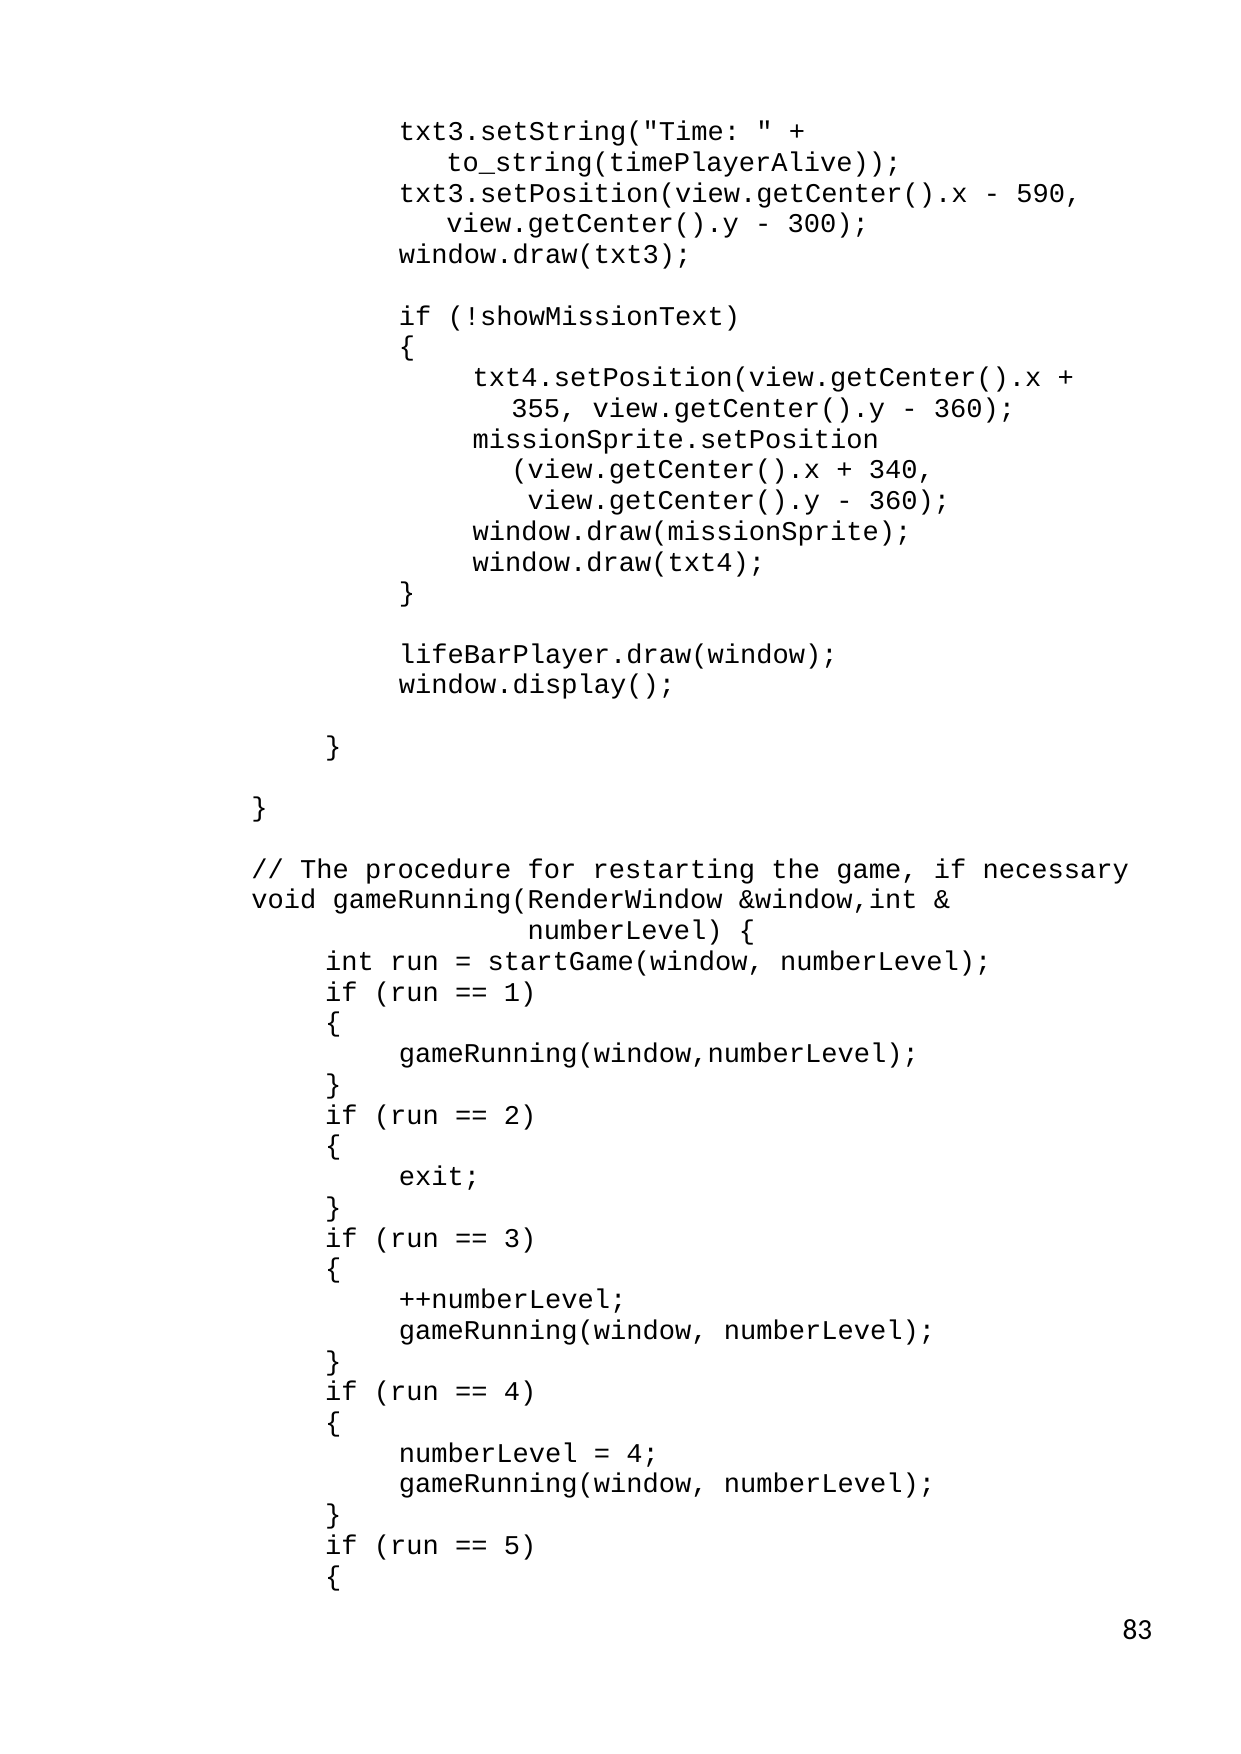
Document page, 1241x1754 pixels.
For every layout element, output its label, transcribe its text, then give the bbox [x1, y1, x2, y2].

text gameRunning(window,numberLevel); [177, 1040, 1152, 1071]
text window.draw(missionSprite); [177, 518, 1152, 548]
text { [177, 1255, 1152, 1286]
text if (run == 3) [177, 1224, 1152, 1255]
text if (!showMissionText) [177, 302, 1152, 333]
text { [177, 333, 1152, 364]
text view.getCenter().y - 360); [177, 487, 1152, 518]
text } [177, 794, 1152, 825]
text to_string(timePlayerAlive)); [177, 149, 1152, 179]
text // The procedure for restarting the game, if necessary [177, 856, 1152, 886]
text } [177, 1347, 1152, 1378]
text gameRunning(window, numberLevel); [177, 1470, 1152, 1501]
text if (run == 5) [177, 1532, 1152, 1562]
text window.draw(txt4); [177, 548, 1152, 579]
text txt3.setString("Time: " + [177, 118, 1152, 149]
text (view.getCenter().x + 340, [177, 456, 1152, 487]
text } [177, 733, 1152, 763]
text } [177, 1194, 1152, 1224]
text txt4.setPosition(view.getCenter().x + [177, 364, 1152, 395]
text gameRunning(window, numberLevel); [177, 1317, 1152, 1347]
text ++numberLevel; [177, 1286, 1152, 1317]
text window.draw(txt3); [177, 241, 1152, 272]
text if (run == 4) [177, 1378, 1152, 1409]
text } [177, 1071, 1152, 1101]
text missionSprite.setPosition [177, 425, 1152, 456]
text { [177, 1409, 1152, 1439]
text } [177, 1501, 1152, 1532]
text 355, view.getCenter().y - 360); [177, 395, 1152, 425]
text } [177, 579, 1152, 610]
text view.getCenter().y - 300); [177, 210, 1152, 241]
text { [177, 1009, 1152, 1040]
text int run = startGame(window, numberLevel); [177, 948, 1152, 978]
text numberLevel) { [177, 917, 1152, 948]
text txt3.setPosition(view.getCenter().x - 590, [177, 179, 1152, 210]
text { [177, 1562, 1152, 1593]
text if (run == 2) [177, 1101, 1152, 1132]
text exit; [177, 1163, 1152, 1194]
text { [177, 1132, 1152, 1163]
text window.display(); [177, 671, 1152, 702]
text if (run == 1) [177, 978, 1152, 1009]
text void gameRunning(RenderWindow &window,int & [177, 886, 1152, 917]
text lifeBarPlayer.draw(window); [177, 641, 1152, 671]
text numberLevel = 4; [177, 1439, 1152, 1470]
